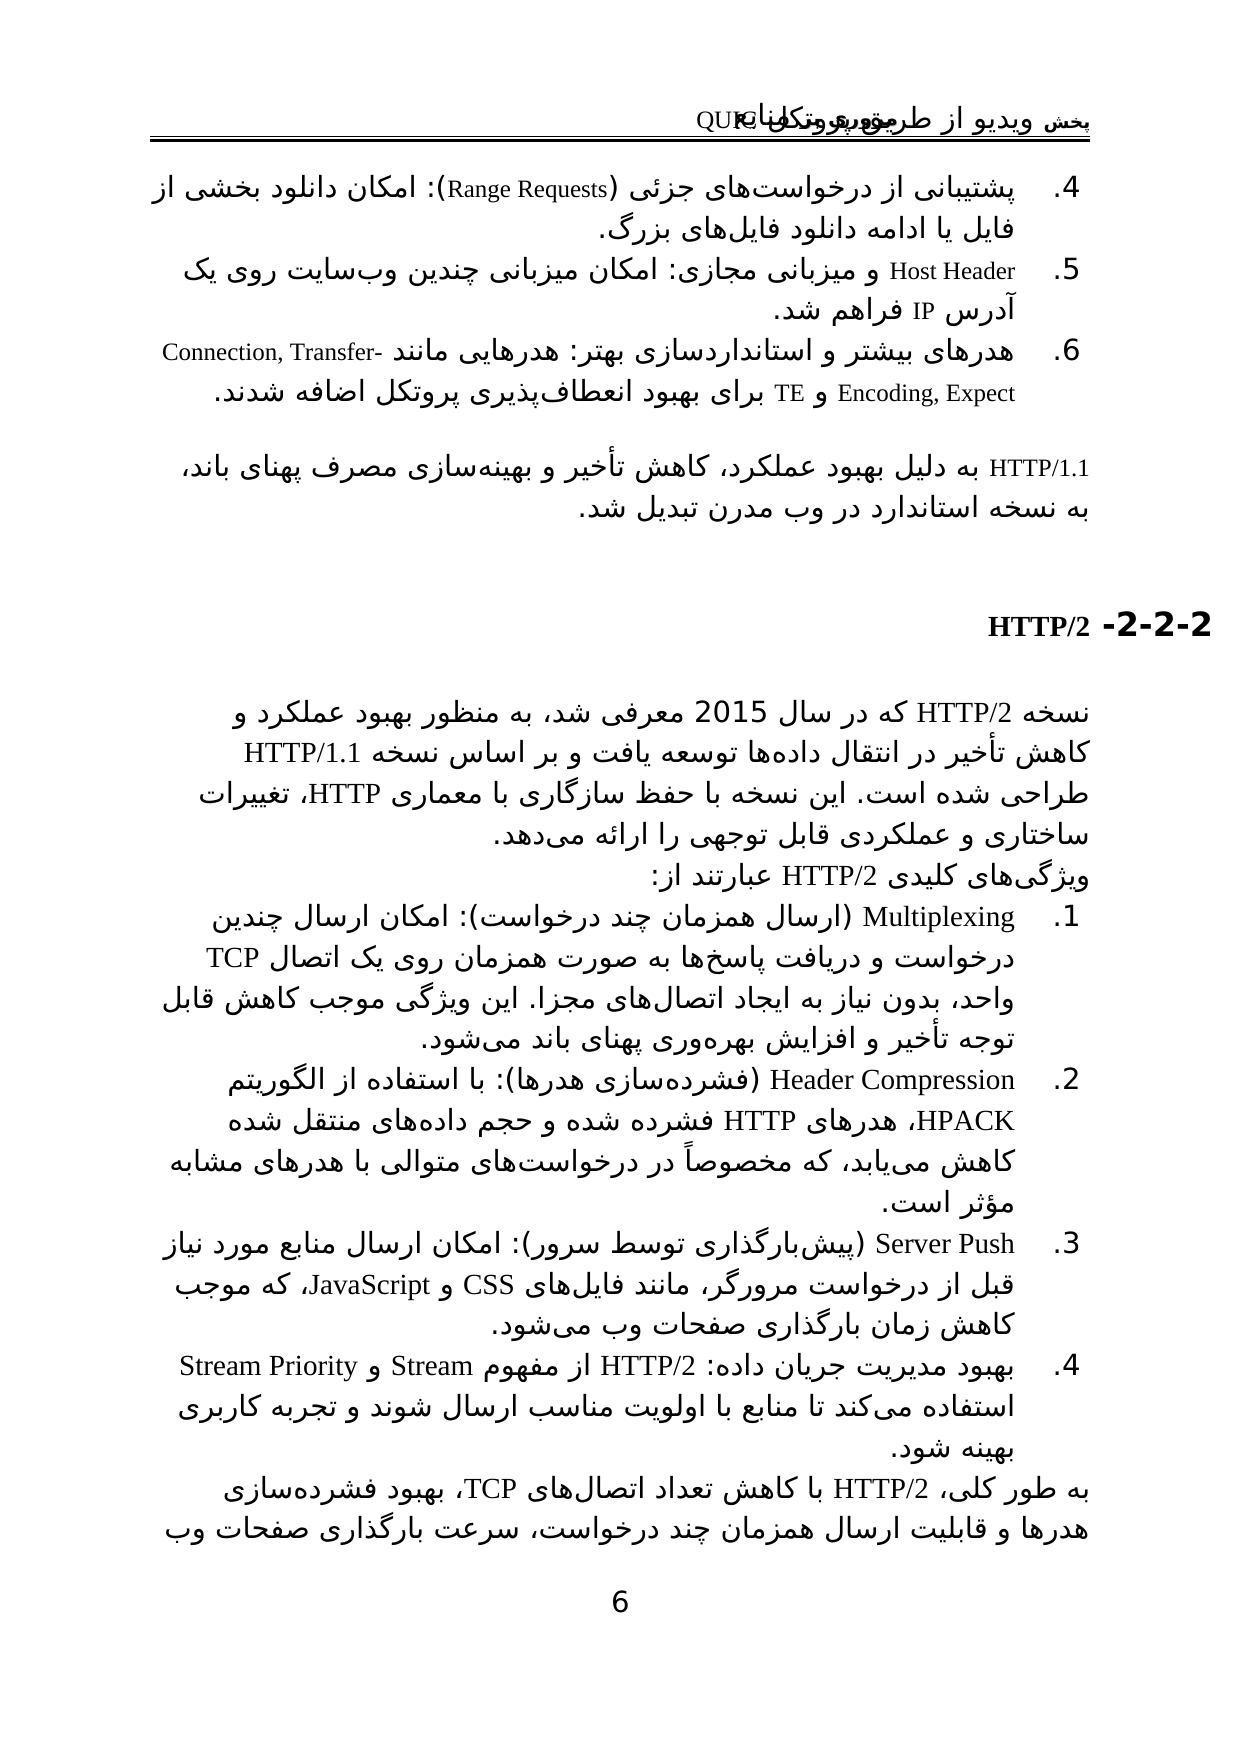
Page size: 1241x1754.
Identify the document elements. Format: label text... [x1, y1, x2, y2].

list Server Push (پیش‌بارگذاری توسط سرور): امکان ارسال منابع مورد نیاز قبل از درخواست مرورگر، مانند فایل‌های CSS و JavaScript، که موجب کاهش زمان بارگذاری صفحات وب می‌شود. [150, 1226, 1053, 1342]
list بهبود مدیریت جریان داده: HTTP/2 از مفهوم Stream و Stream Priority استفاده می‌کند تا منابع با اولویت مناسب ارسال شوند و تجربه کاربری بهینه شود. [150, 1348, 1053, 1464]
text نسخه HTTP/2 که در سال 2015 معرفی شد، به منظور بهبود عملکرد و کاهش تأخیر در انتقال داده‌ها توسعه یافت و بر اساس نسخه HTTP/1.1 طراحی شده است. این نسخه با حفظ سازگاری با معماری HTTP، تغییرات ساختاری و عملکردی قابل توجهی را ارائه می‌دهد. [150, 695, 1090, 851]
list پشتیبانی از درخواست‌های جزئی (Range Requests): امکان دانلود بخشی از فایل یا ادامه دانلود فایل‌های بزرگ. [150, 171, 1053, 245]
text ویژگی‌های کلیدی HTTP/2 عبارتند از: [150, 858, 1090, 892]
list Multiplexing (ارسال همزمان چند درخواست): امکان ارسال چندین درخواست و دریافت پاسخ‌ها به صورت همزمان روی یک اتصال TCP واحد، بدون نیاز به ایجاد اتصال‌های مجزا. این ویژگی موجب کاهش قابل توجه تأخیر و افزایش بهره‌وری پهنای باند می‌شود. [150, 899, 1053, 1056]
text HTTP/2 [150, 606, 1090, 645]
list Header Compression (فشرده‌سازی هدرها): با استفاده از الگوریتم HPACK، هدرهای HTTP فشرده شده و حجم داده‌های منتقل شده کاهش می‌یابد، که مخصوصاً در درخواست‌های متوالی با هدرهای مشابه مؤثر است. [150, 1062, 1053, 1219]
text HTTP/1.1 به دلیل بهبود عملکرد، کاهش تأخیر و بهینه‌سازی مصرف پهنای باند، به نسخه استاندارد در وب مدرن تبدیل شد. [150, 449, 1090, 524]
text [150, 1471, 1090, 1546]
list هدرهای بیشتر و استانداردسازی بهتر: هدرهایی مانند Connection, Transfer-Encoding, Expect و TE برای بهبود انعطاف‌پذیری پروتکل اضافه شدند. [150, 333, 1053, 408]
list Host Header و میزبانی مجازی: امکان میزبانی چندین وب‌سایت روی یک آدرس IP فراهم شد. [150, 252, 1053, 327]
